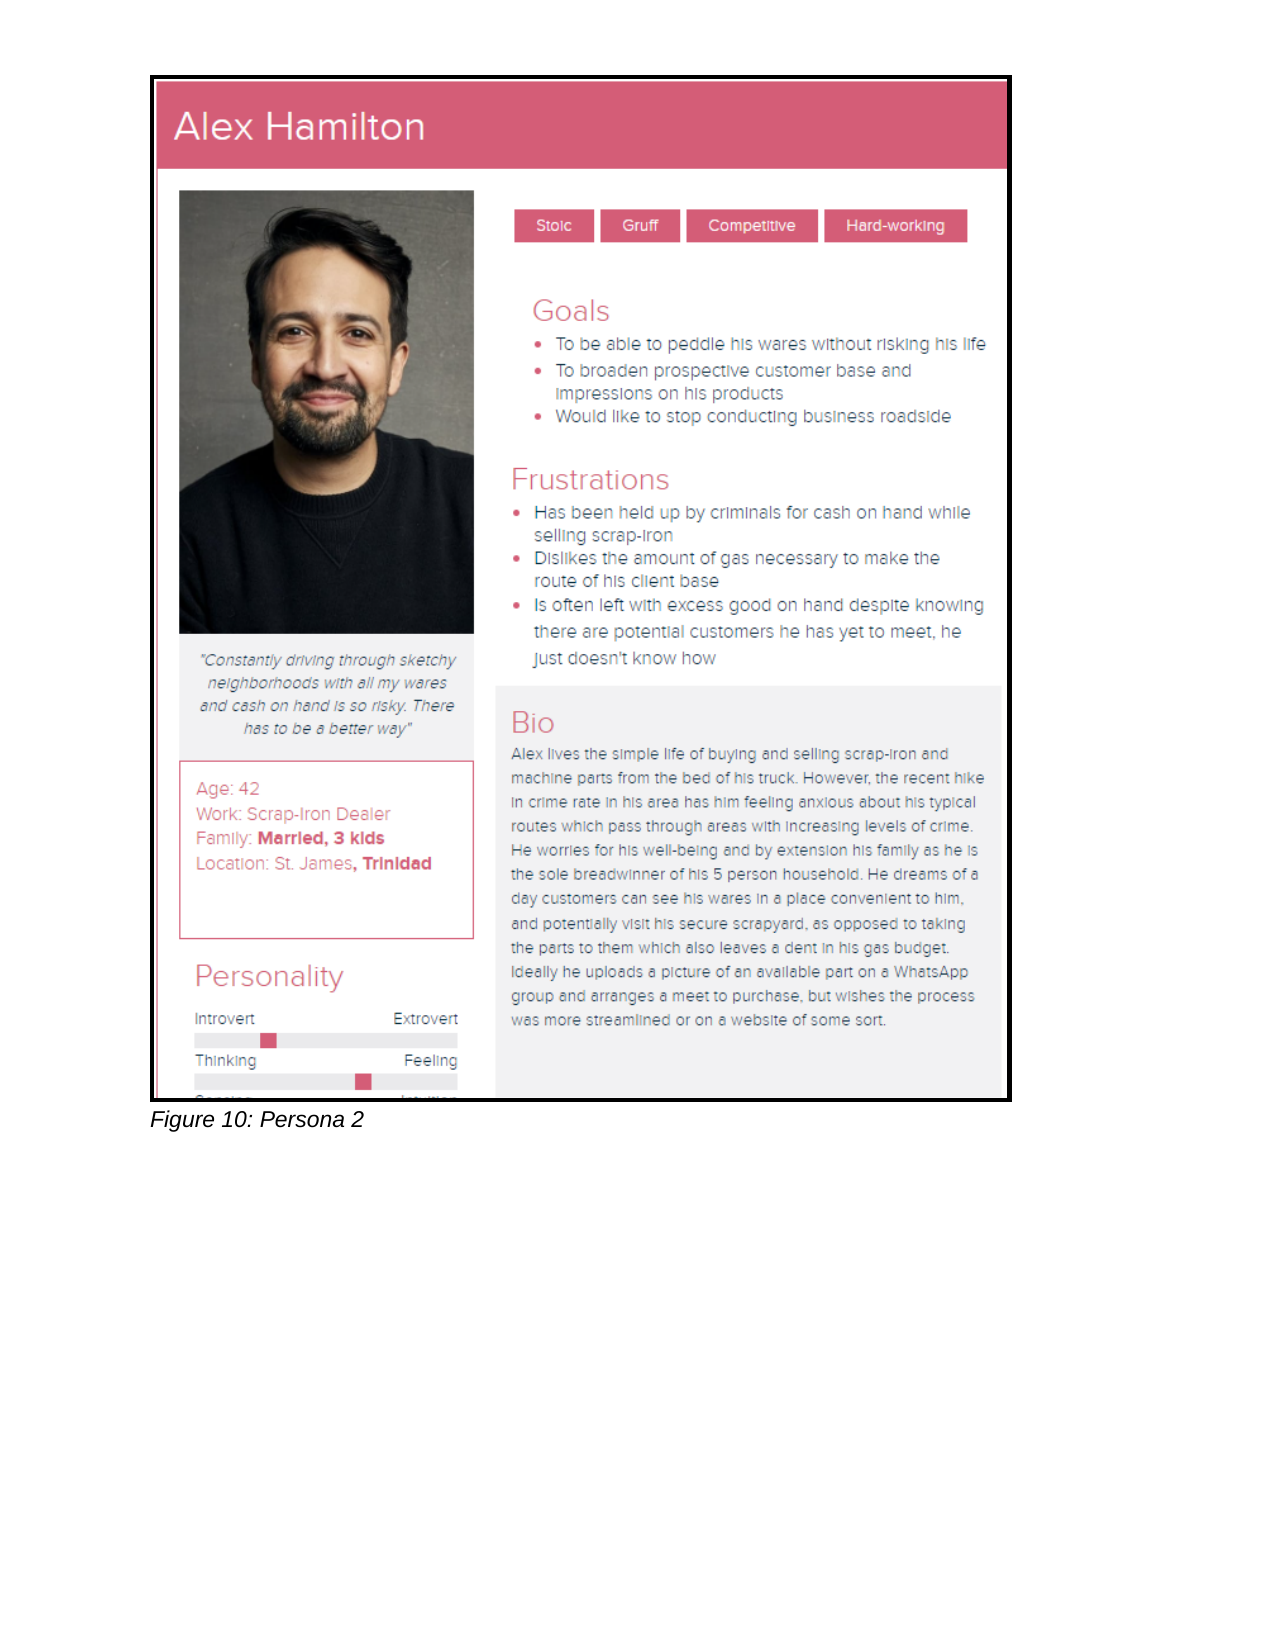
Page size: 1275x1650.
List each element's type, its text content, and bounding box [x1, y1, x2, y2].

picture [154, 79, 1007, 1098]
text Figure 10: Persona 2 [150, 1106, 1125, 1132]
